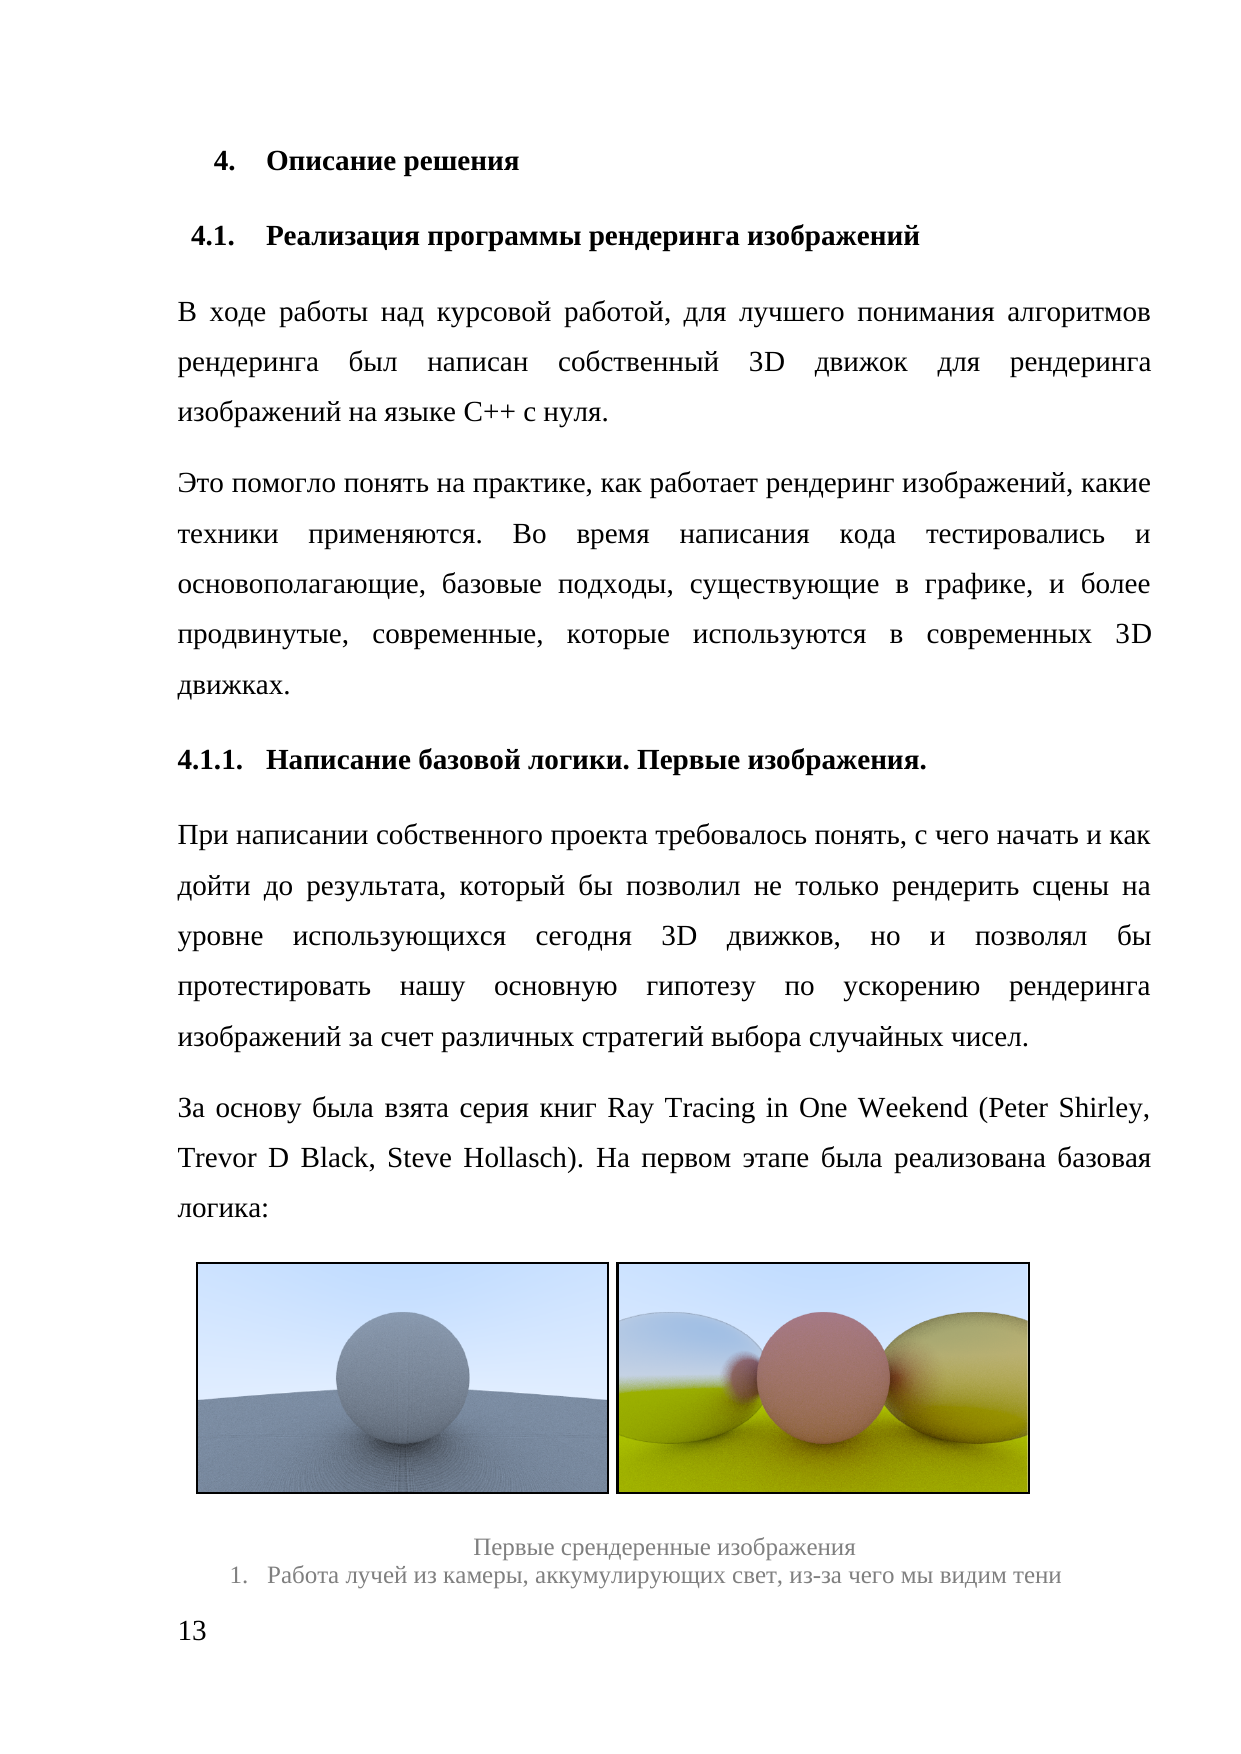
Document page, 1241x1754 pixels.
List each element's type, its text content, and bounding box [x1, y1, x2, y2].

picture [198, 1264, 607, 1492]
subtitle Написание базовой логики. Первые изображения. [177, 742, 1152, 776]
text За основу была взята серия книг Ray Tracing in One Weekend (Peter Shirley, Trevor D Black, Steve Hollasch). На первом этапе была реализована базовая логика: [177, 1090, 1152, 1224]
list Работа лучей из камеры, аккумулирующих свет, из-за чего мы видим тени [140, 1561, 1152, 1589]
subtitle Реализация программы рендеринга изображений [191, 218, 1152, 252]
subtitle Описание решения [213, 143, 1152, 177]
picture [619, 1264, 1028, 1492]
text При написании собственного проекта требовалось понять, с чего начать и как дойти до результата, который бы позволил не только рендерить сцены на уровне использующихся сегодня 3D движков, но и позволял бы протестировать нашу основную гипотезу по ускорению рендеринга изображений за счет различных стратегий выбора случайных чисел. [177, 817, 1152, 1052]
text Первые срендеренные изображения [177, 1532, 1152, 1561]
text В ходе работы над курсовой работой, для лучшего понимания алгоритмов рендеринга был написан собственный 3D движок для рендеринга изображений на языке C++ с нуля. [177, 294, 1152, 428]
text Это помогло понять на практике, как работает рендеринг изображений, какие техники применяются. Во время написания кода тестировались и основополагающие, базовые подходы, существующие в графике, и более продвинутые, современные, которые используются в современных 3D движках. [177, 466, 1152, 700]
